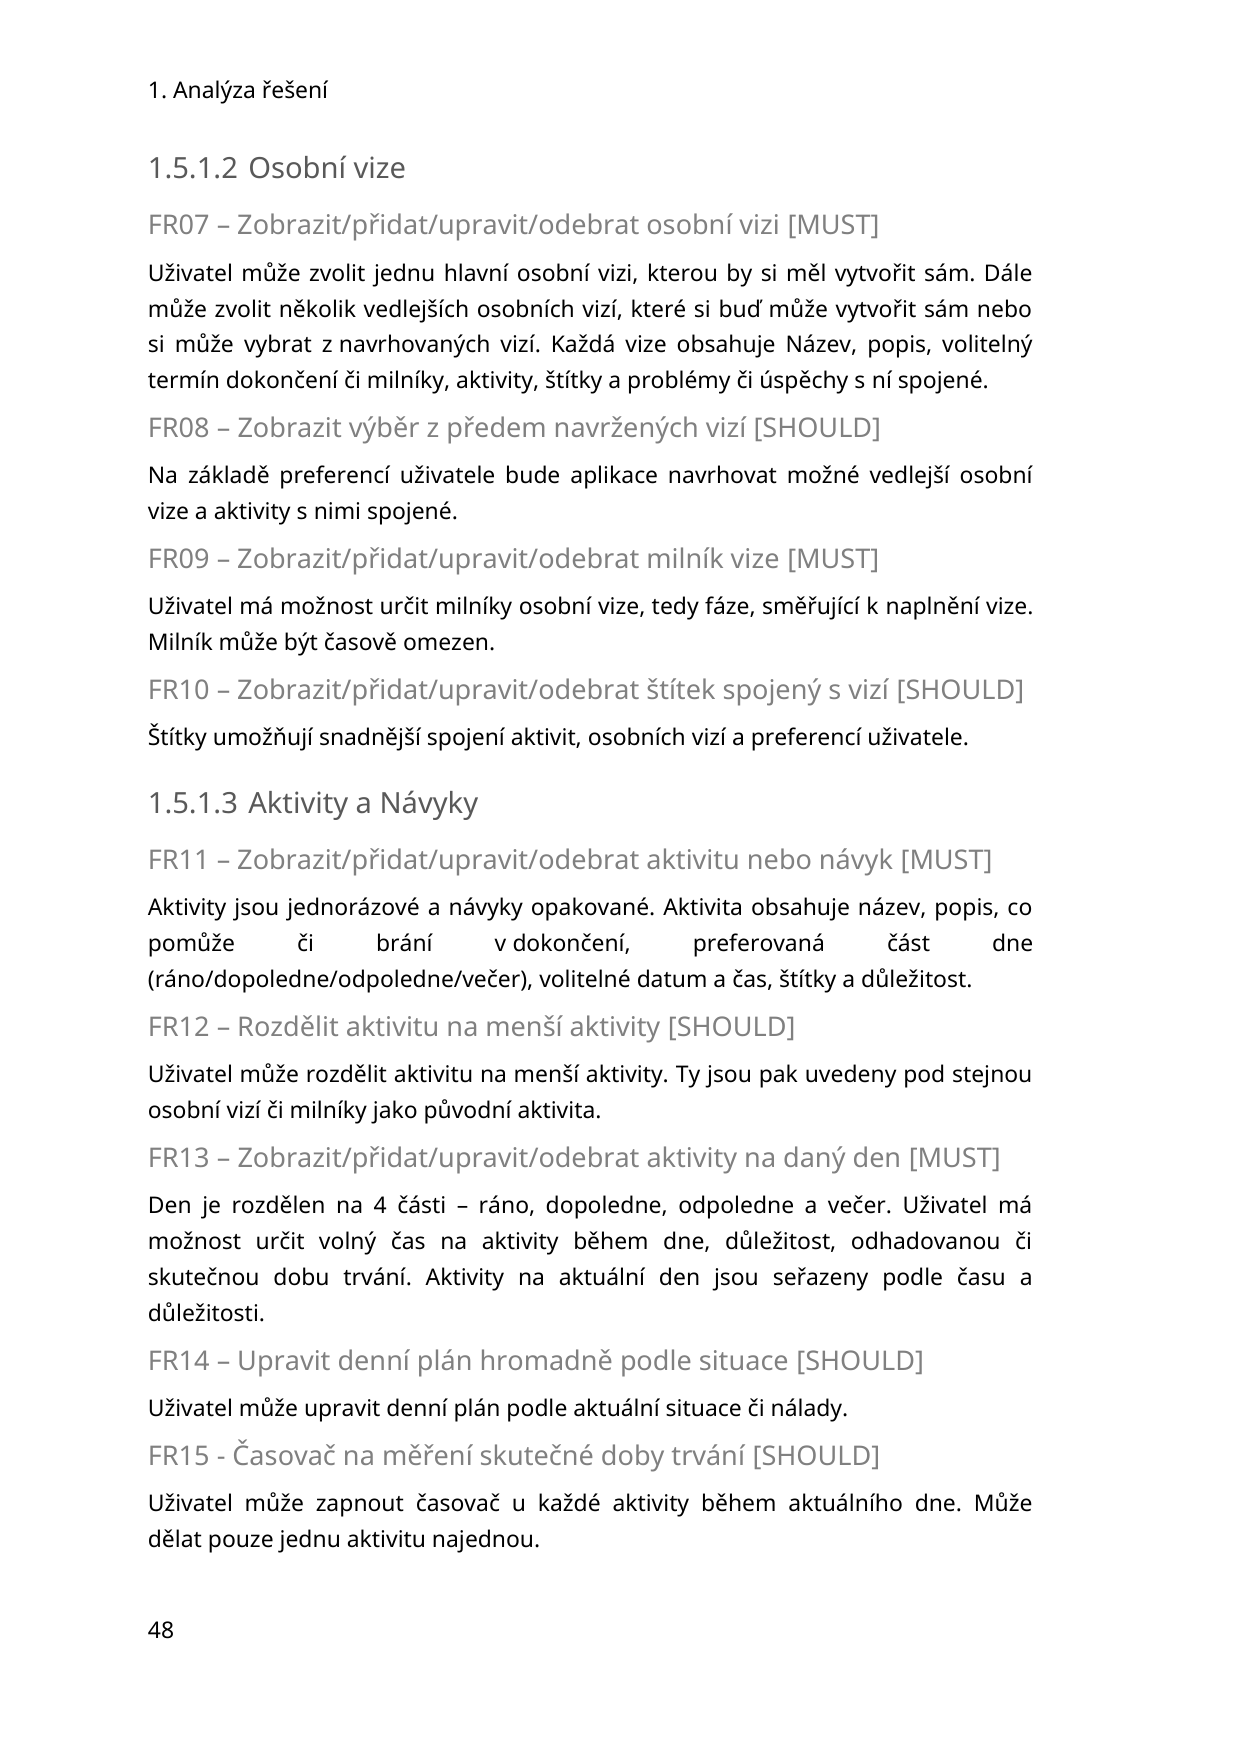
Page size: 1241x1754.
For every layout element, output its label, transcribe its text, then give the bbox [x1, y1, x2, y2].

text Den je rozdělen na 4 části – ráno, dopoledne, odpoledne a večer. Uživatel má možnost určit volný čas na aktivity během dne, důležitost, odhadovanou či skutečnou dobu trvání. Aktivity na aktuální den jsou seřazeny podle času a důležitosti. [148, 1189, 1033, 1328]
text Na základě preferencí uživatele bude aplikace navrhovat možné vedlejší osobní vize a aktivity s nimi spojené. [148, 459, 1033, 527]
subtitle FR10 – Zobrazit/přidat/upravit/odebrat štítek spojený s vizí [SHOULD] [148, 671, 1078, 707]
text Uživatel může rozdělit aktivitu na menší aktivity. Ty jsou pak uvedeny pod stejnou osobní vizí či milníky jako původní aktivita. [148, 1058, 1033, 1125]
subtitle FR09 – Zobrazit/přidat/upravit/odebrat milník vize [MUST] [148, 539, 1033, 576]
subtitle Aktivity a Návyky [148, 782, 1033, 822]
text Uživatel může upravit denní plán podle aktuální situace či nálady. [148, 1392, 1033, 1423]
text Štítky umožňují snadnější spojení aktivit, osobních vizí a preferencí uživatele. [148, 721, 1033, 752]
subtitle Osobní vize [148, 148, 1033, 187]
subtitle FR07 – Zobrazit/přidat/upravit/odebrat osobní vizi [MUST] [148, 206, 1033, 243]
text Aktivity jsou jednorázové a návyky opakované. Aktivita obsahuje název, popis, co pomůže či brání v dokončení, preferovaná část dne (ráno/dopoledne/odpoledne/večer), volitelné datum a čas, štítky a důležitost. [148, 891, 1033, 994]
subtitle FR12 – Rozdělit aktivitu na menší aktivity [SHOULD] [148, 1007, 1033, 1044]
subtitle FR14 – Upravit denní plán hromadně podle situace [SHOULD] [148, 1341, 1033, 1378]
text Uživatel může zapnout časovač u každé aktivity během aktuálního dne. Může dělat pouze jednu aktivitu najednou. [148, 1487, 1033, 1554]
text Uživatel má možnost určit milníky osobní vize, tedy fáze, směřující k naplnění vize. Milník může být časově omezen. [148, 590, 1033, 657]
subtitle FR11 – Zobrazit/přidat/upravit/odebrat aktivitu nebo návyk [MUST] [148, 840, 1033, 877]
subtitle FR08 – Zobrazit výběr z předem navržených vizí [SHOULD] [148, 409, 1033, 446]
text Uživatel může zvolit jednu hlavní osobní vizi, kterou by si měl vytvořit sám. Dále může zvolit několik vedlejších osobních vizí, které si buď může vytvořit sám nebo si může vybrat z navrhovaných vizí. Každá vize obsahuje Název, popis, volitelný termín dokončení či milníky, aktivity, štítky a problémy či úspěchy s ní spojené. [148, 257, 1033, 396]
subtitle FR13 – Zobrazit/přidat/upravit/odebrat aktivity na daný den [MUST] [148, 1138, 1048, 1175]
subtitle FR15 - Časovač na měření skutečné doby trvání [SHOULD] [148, 1436, 1033, 1473]
